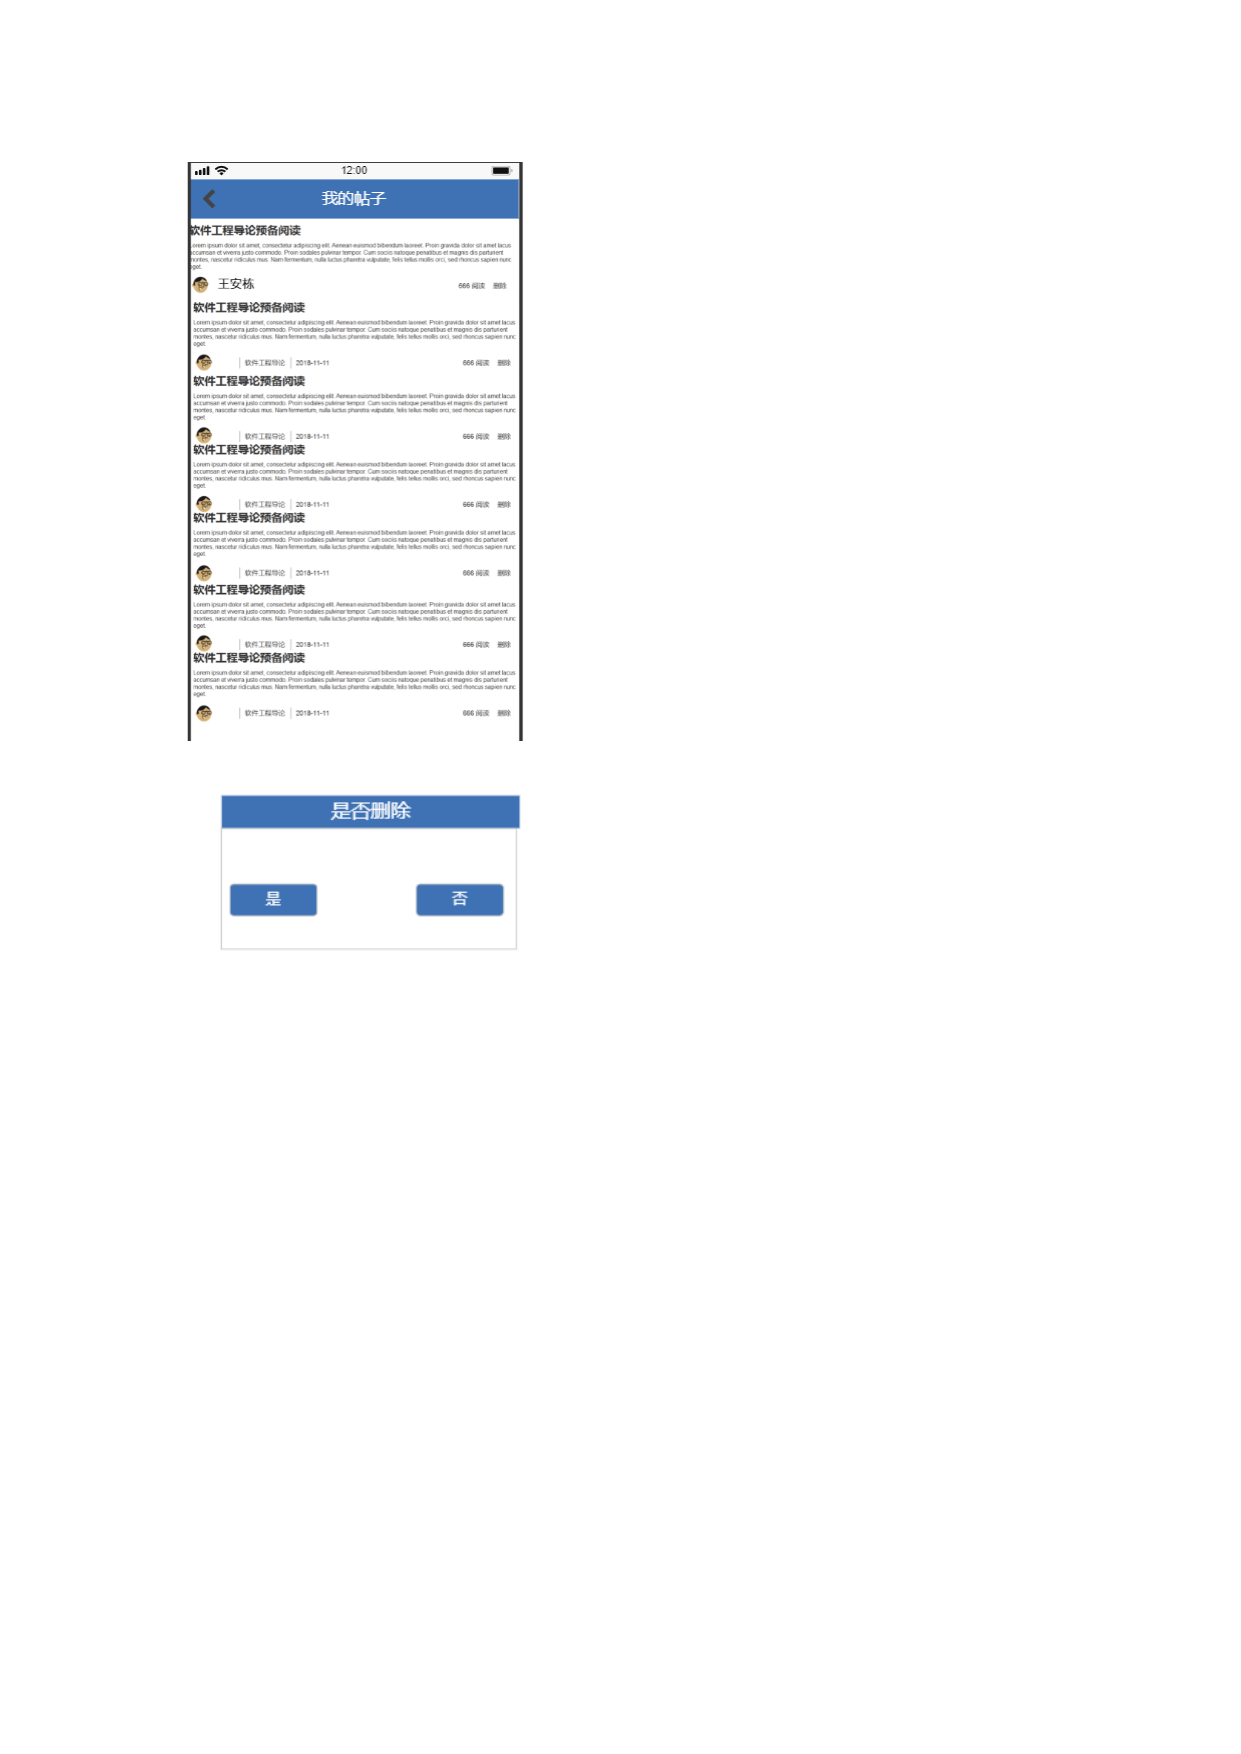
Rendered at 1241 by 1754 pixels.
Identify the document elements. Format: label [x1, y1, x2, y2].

picture [187, 162, 524, 741]
picture [187, 747, 561, 1025]
